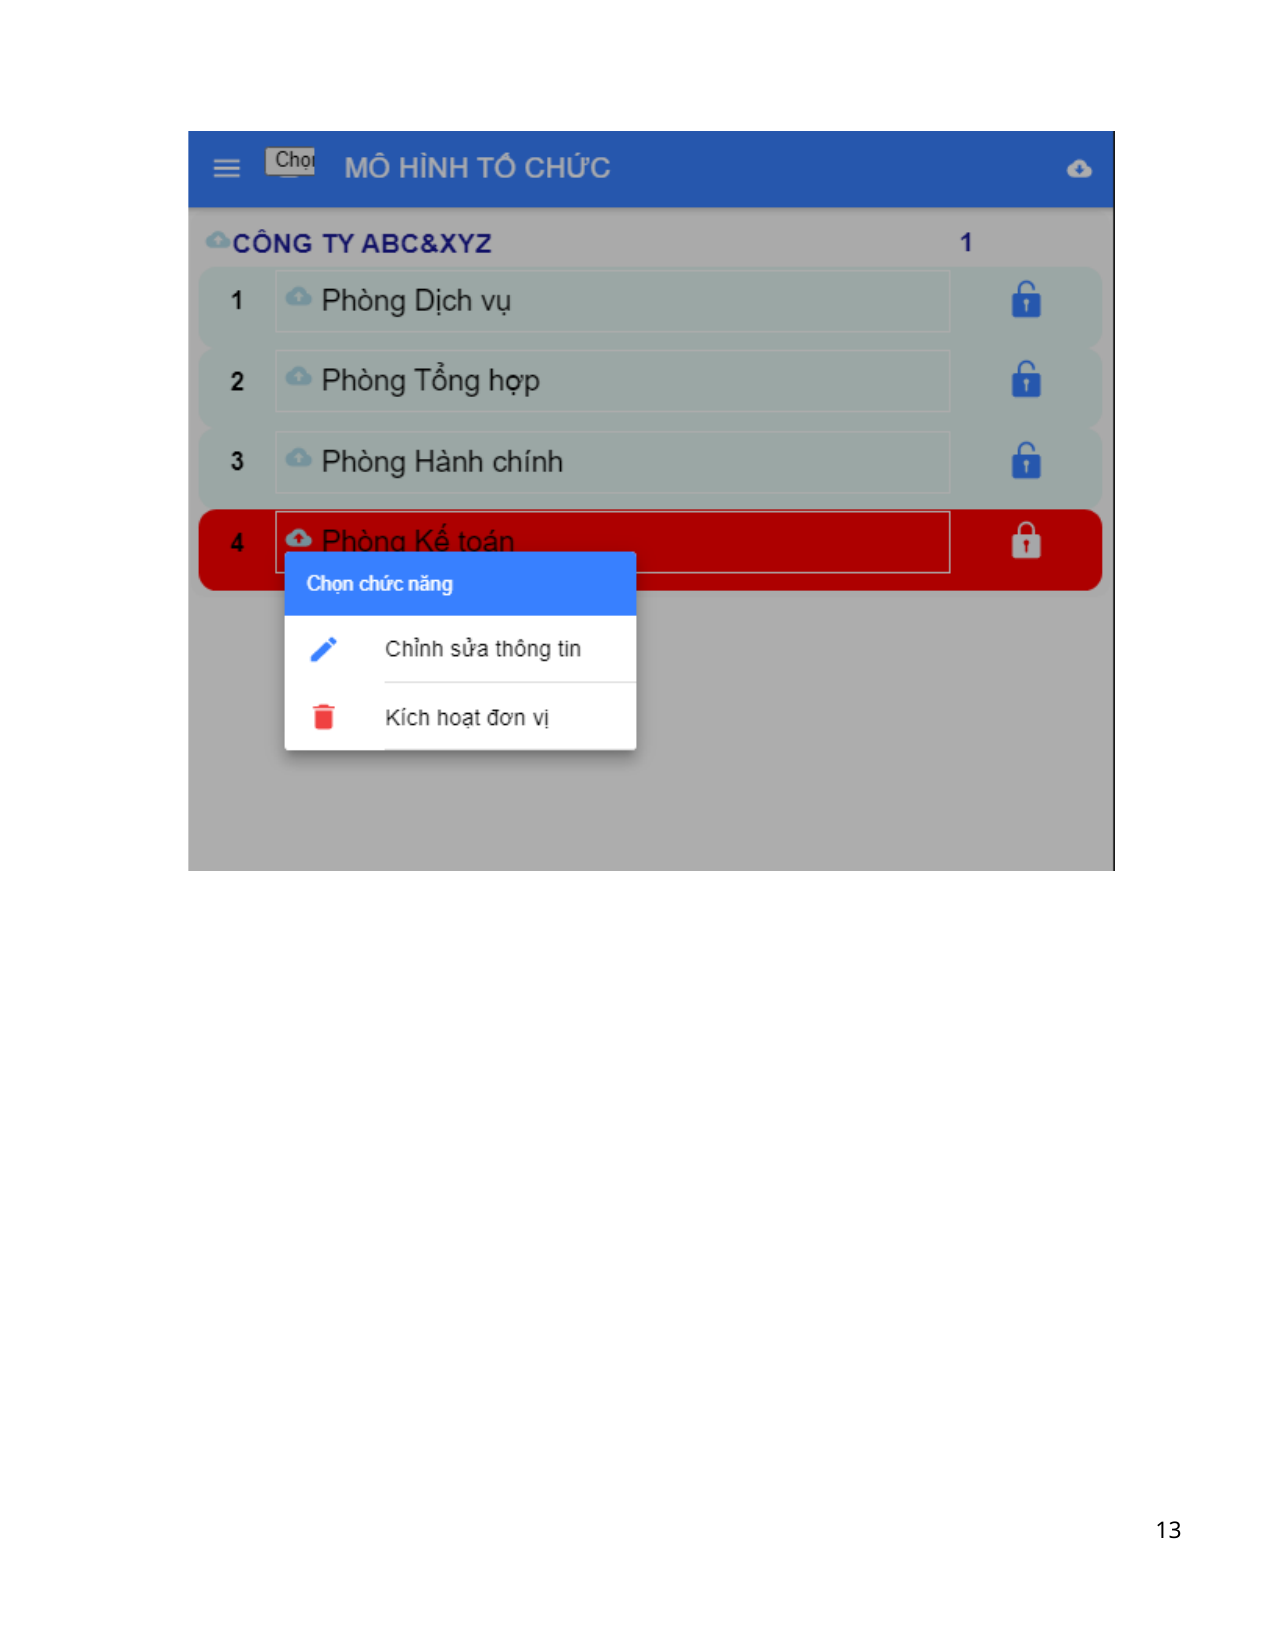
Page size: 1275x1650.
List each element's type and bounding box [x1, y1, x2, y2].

picture [188, 131, 1115, 871]
